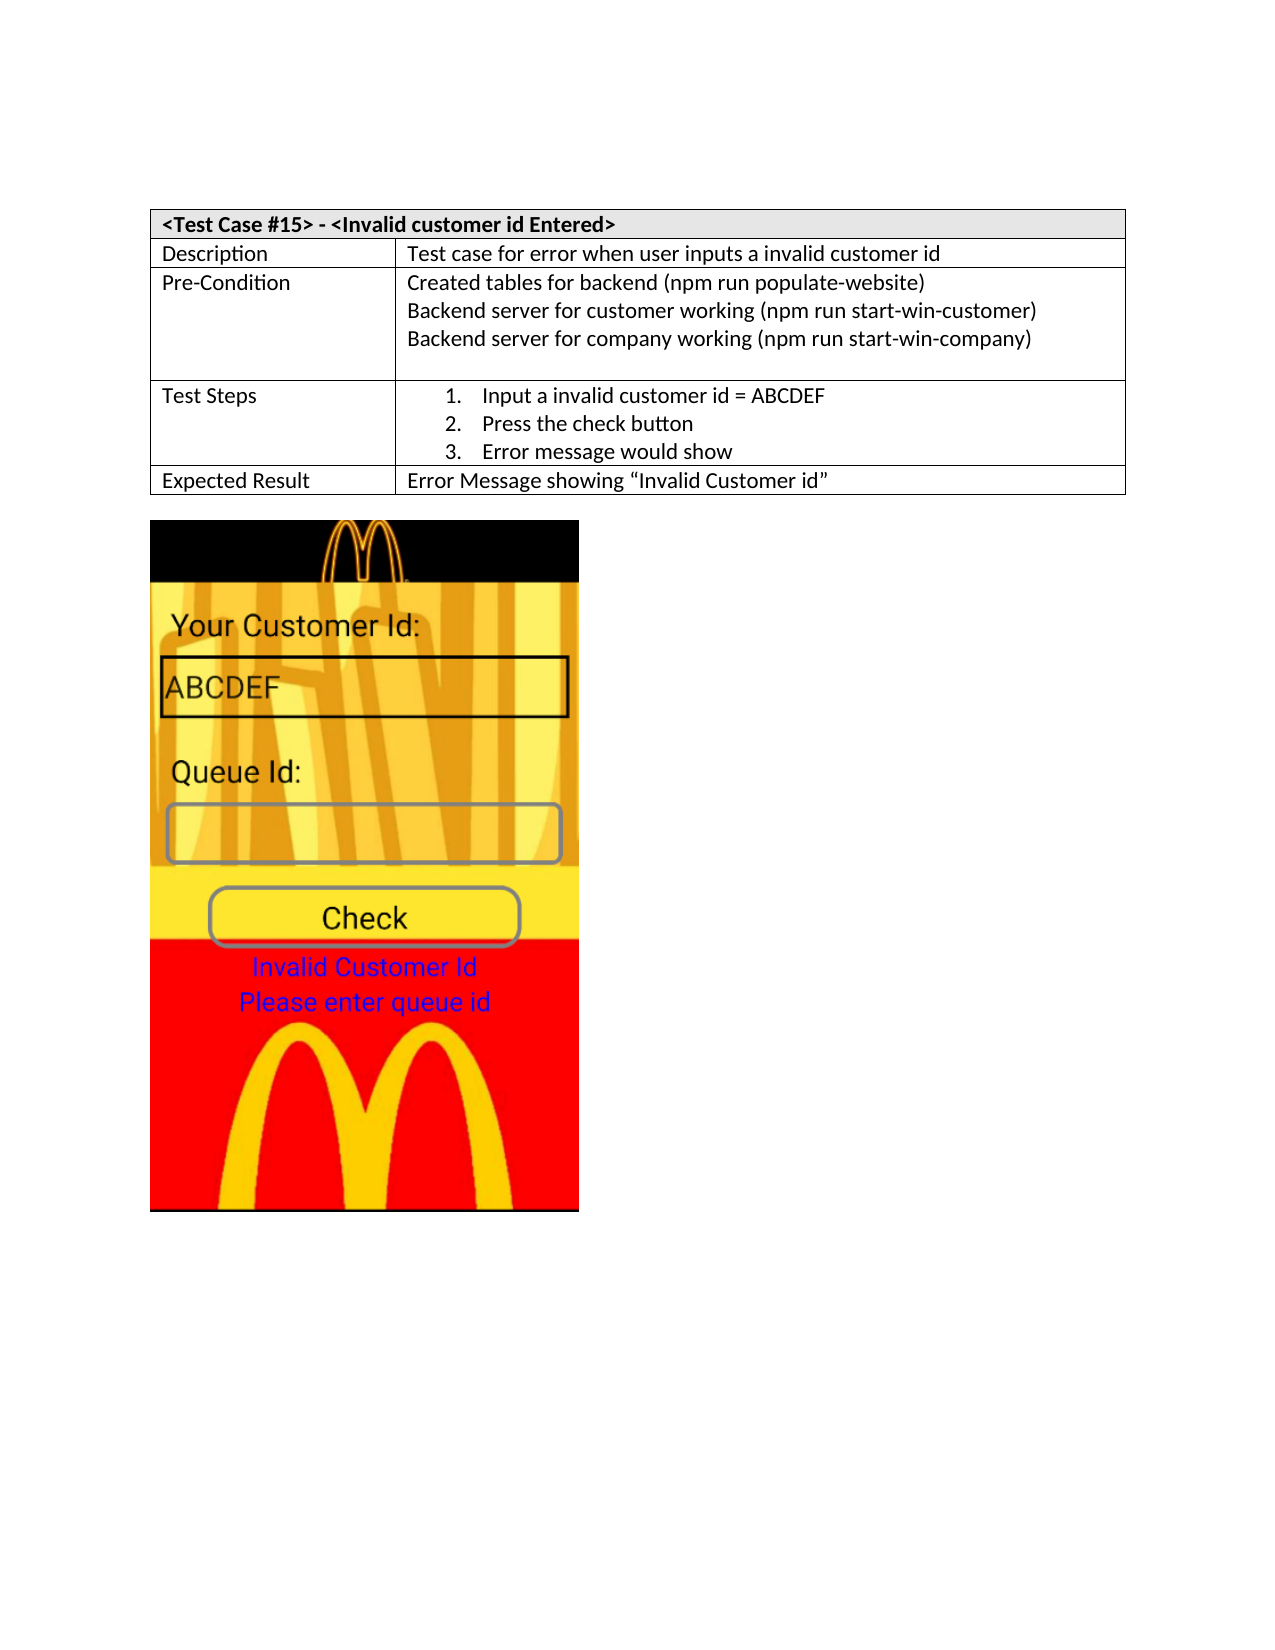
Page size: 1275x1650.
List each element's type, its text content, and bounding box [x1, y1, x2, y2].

table_cell Pre-Condition [151, 268, 395, 380]
table_cell Test case for error when user inputs a invalid customer id [396, 239, 1125, 267]
table_cell Created tables for backend (npm run populate-website) Backend server for customer working (npm run start-win-customer) Backend server for company working (npm run start-win-company) [396, 268, 1125, 380]
table_cell Test Steps [151, 381, 395, 465]
table_header <Test Case #15> - <Invalid customer id Entered> [151, 210, 1125, 238]
table_cell Expected Result [151, 466, 395, 494]
table_cell Error Message showing “Invalid Customer id” [396, 466, 1125, 494]
table_cell Input a invalid customer id = ABCDEF Press the check button Error message would show [396, 381, 1125, 465]
picture [150, 520, 579, 1212]
table_cell Description [151, 239, 395, 267]
